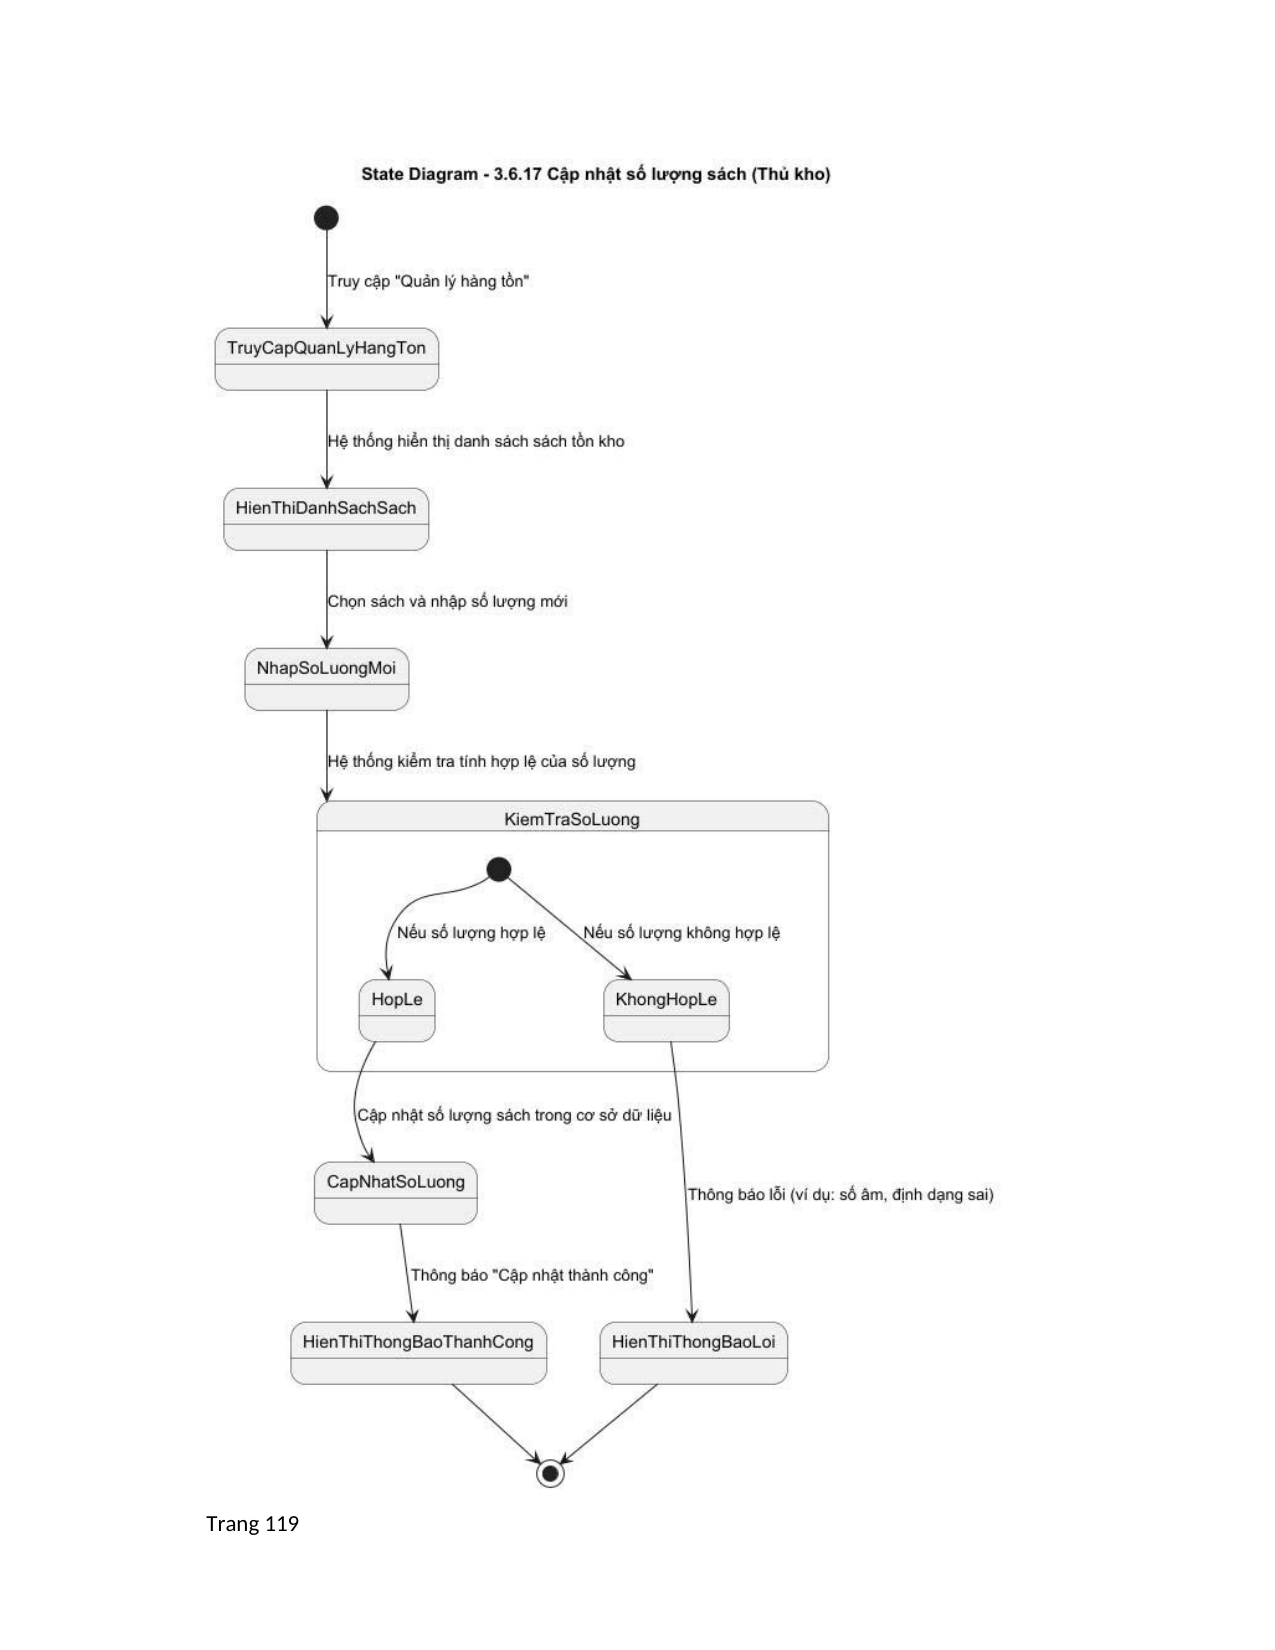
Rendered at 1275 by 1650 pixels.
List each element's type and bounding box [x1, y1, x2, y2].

picture [206, 150, 1002, 1493]
